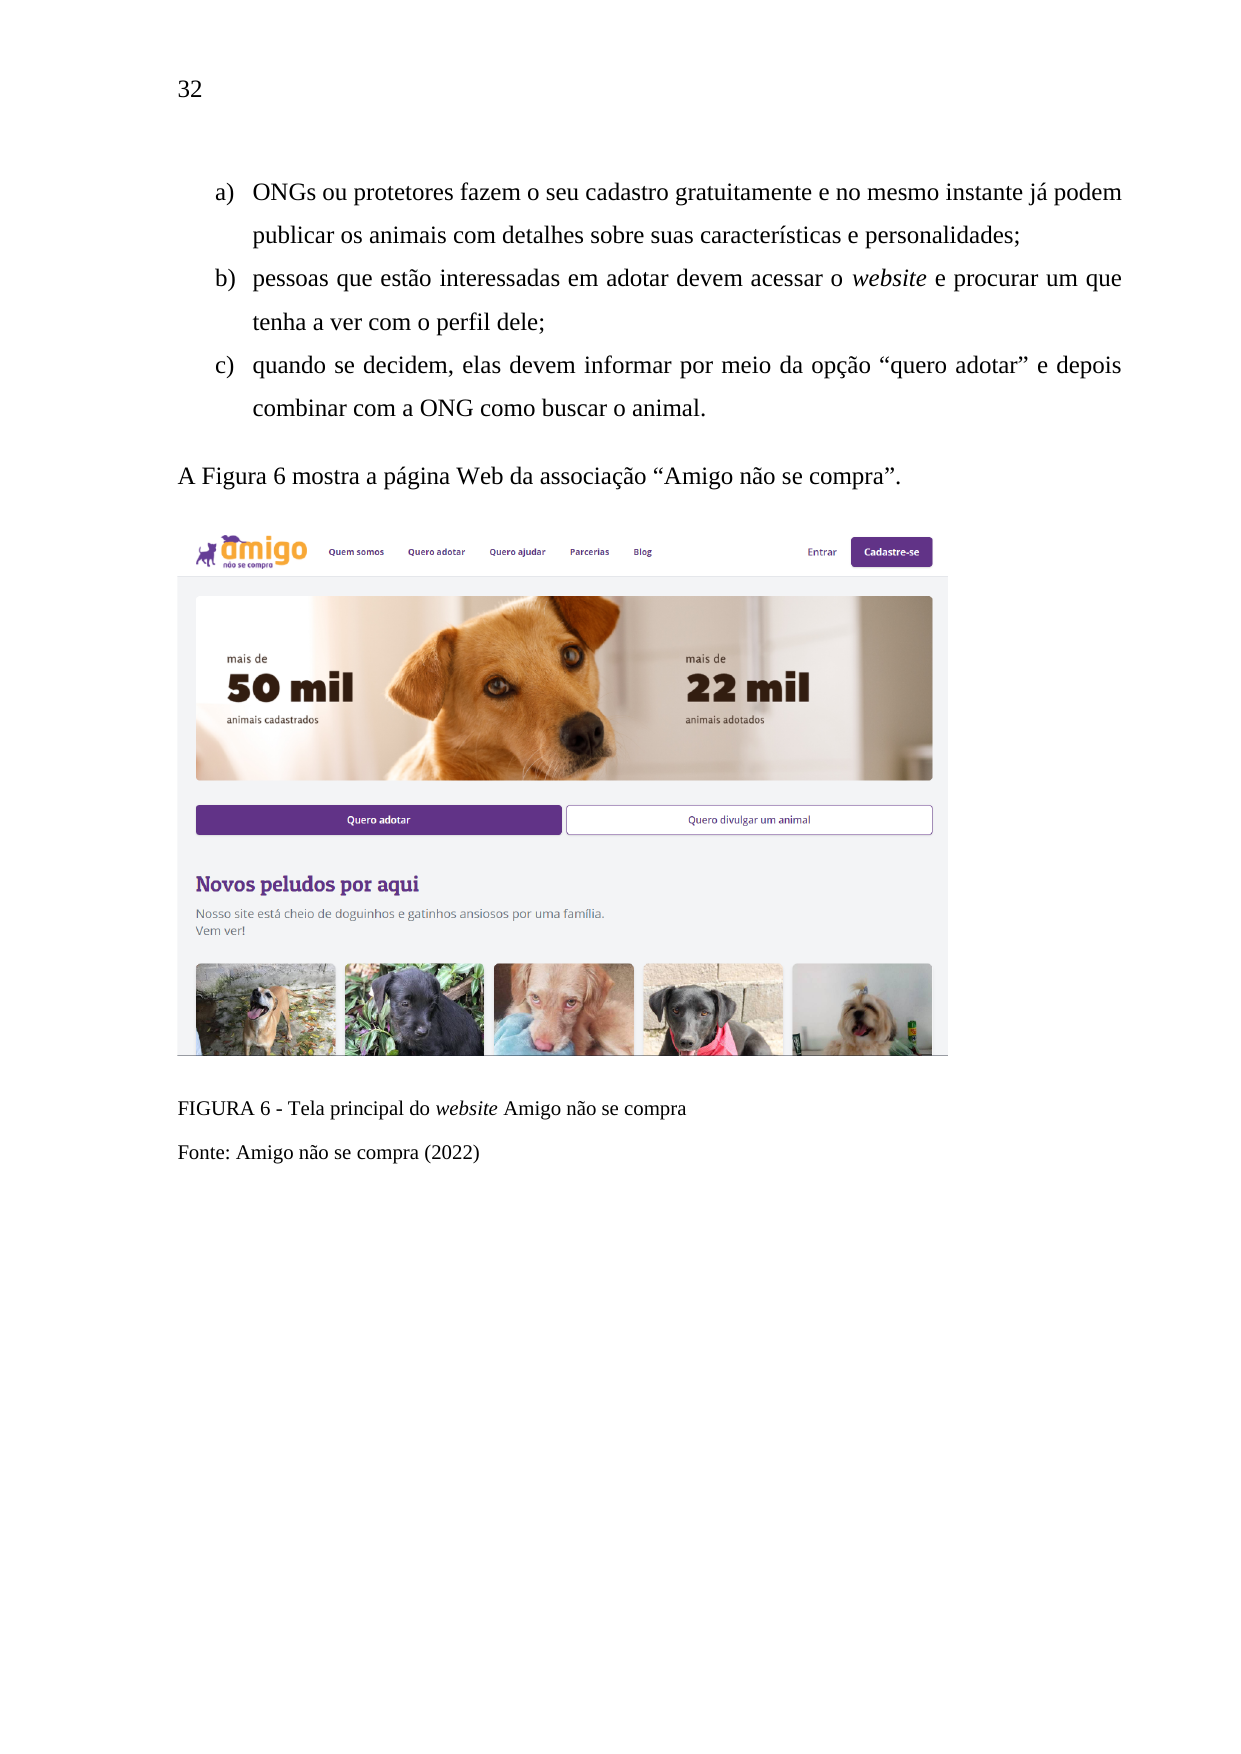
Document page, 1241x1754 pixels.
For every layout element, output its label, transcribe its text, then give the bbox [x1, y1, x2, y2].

text FIGURA 6 - Tela principal do website Amigo não se compra [177, 1095, 1122, 1119]
text A Figura 6 mostra a página Web da associação “Amigo não se compra”. [177, 461, 1122, 490]
text Fonte: Amigo não se compra (2022) [177, 1140, 1122, 1164]
list pessoas que estão interessadas em adotar devem acessar o website e procurar um que tenha a ver com o perfil dele; [215, 263, 1122, 335]
list quando se decidem, elas devem informar por meio da opção “quero adotar” e depois combinar com a ONG como buscar o animal. [215, 350, 1122, 422]
picture [177, 529, 948, 1056]
list ONGs ou protetores fazem o seu cadastro gratuitamente e no mesmo instante já podem publicar os animais com detalhes sobre suas características e personalidades; [215, 177, 1122, 249]
